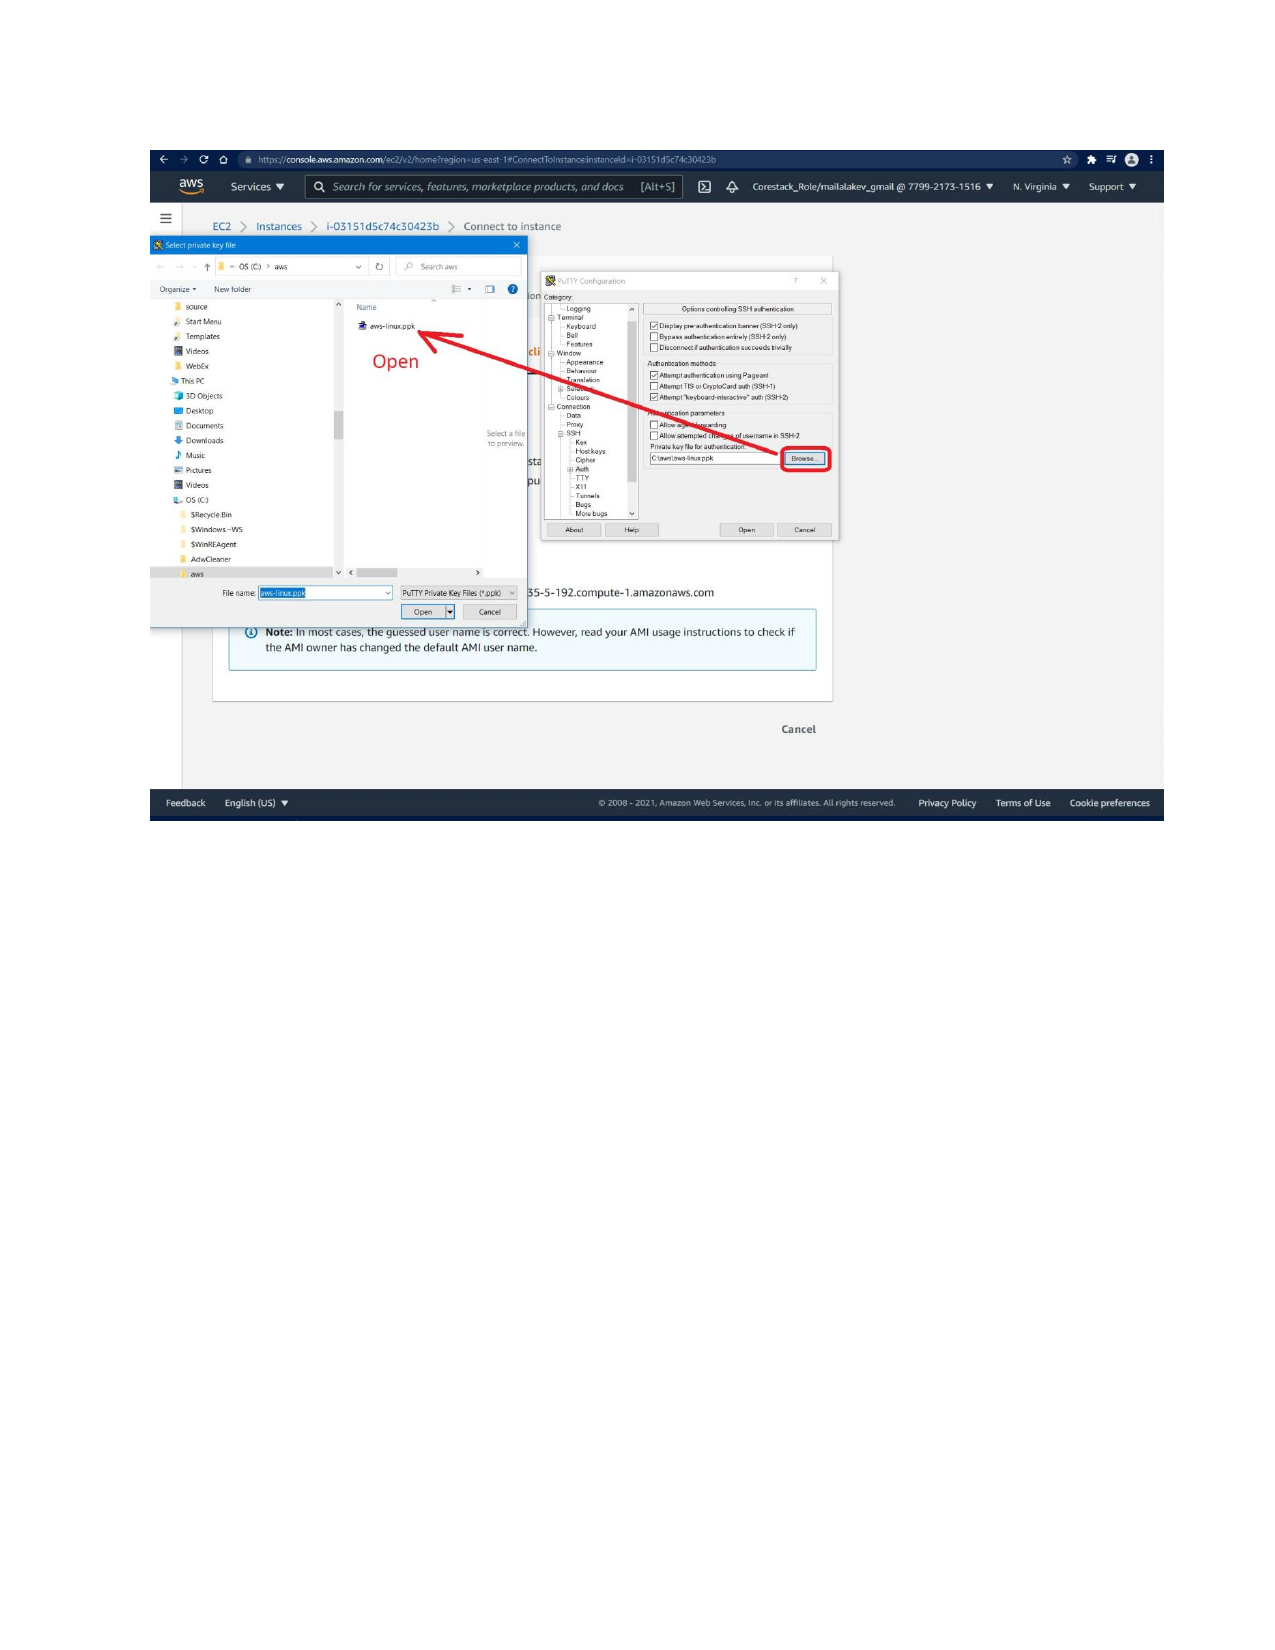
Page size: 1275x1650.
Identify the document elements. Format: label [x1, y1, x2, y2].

picture [150, 150, 1164, 821]
